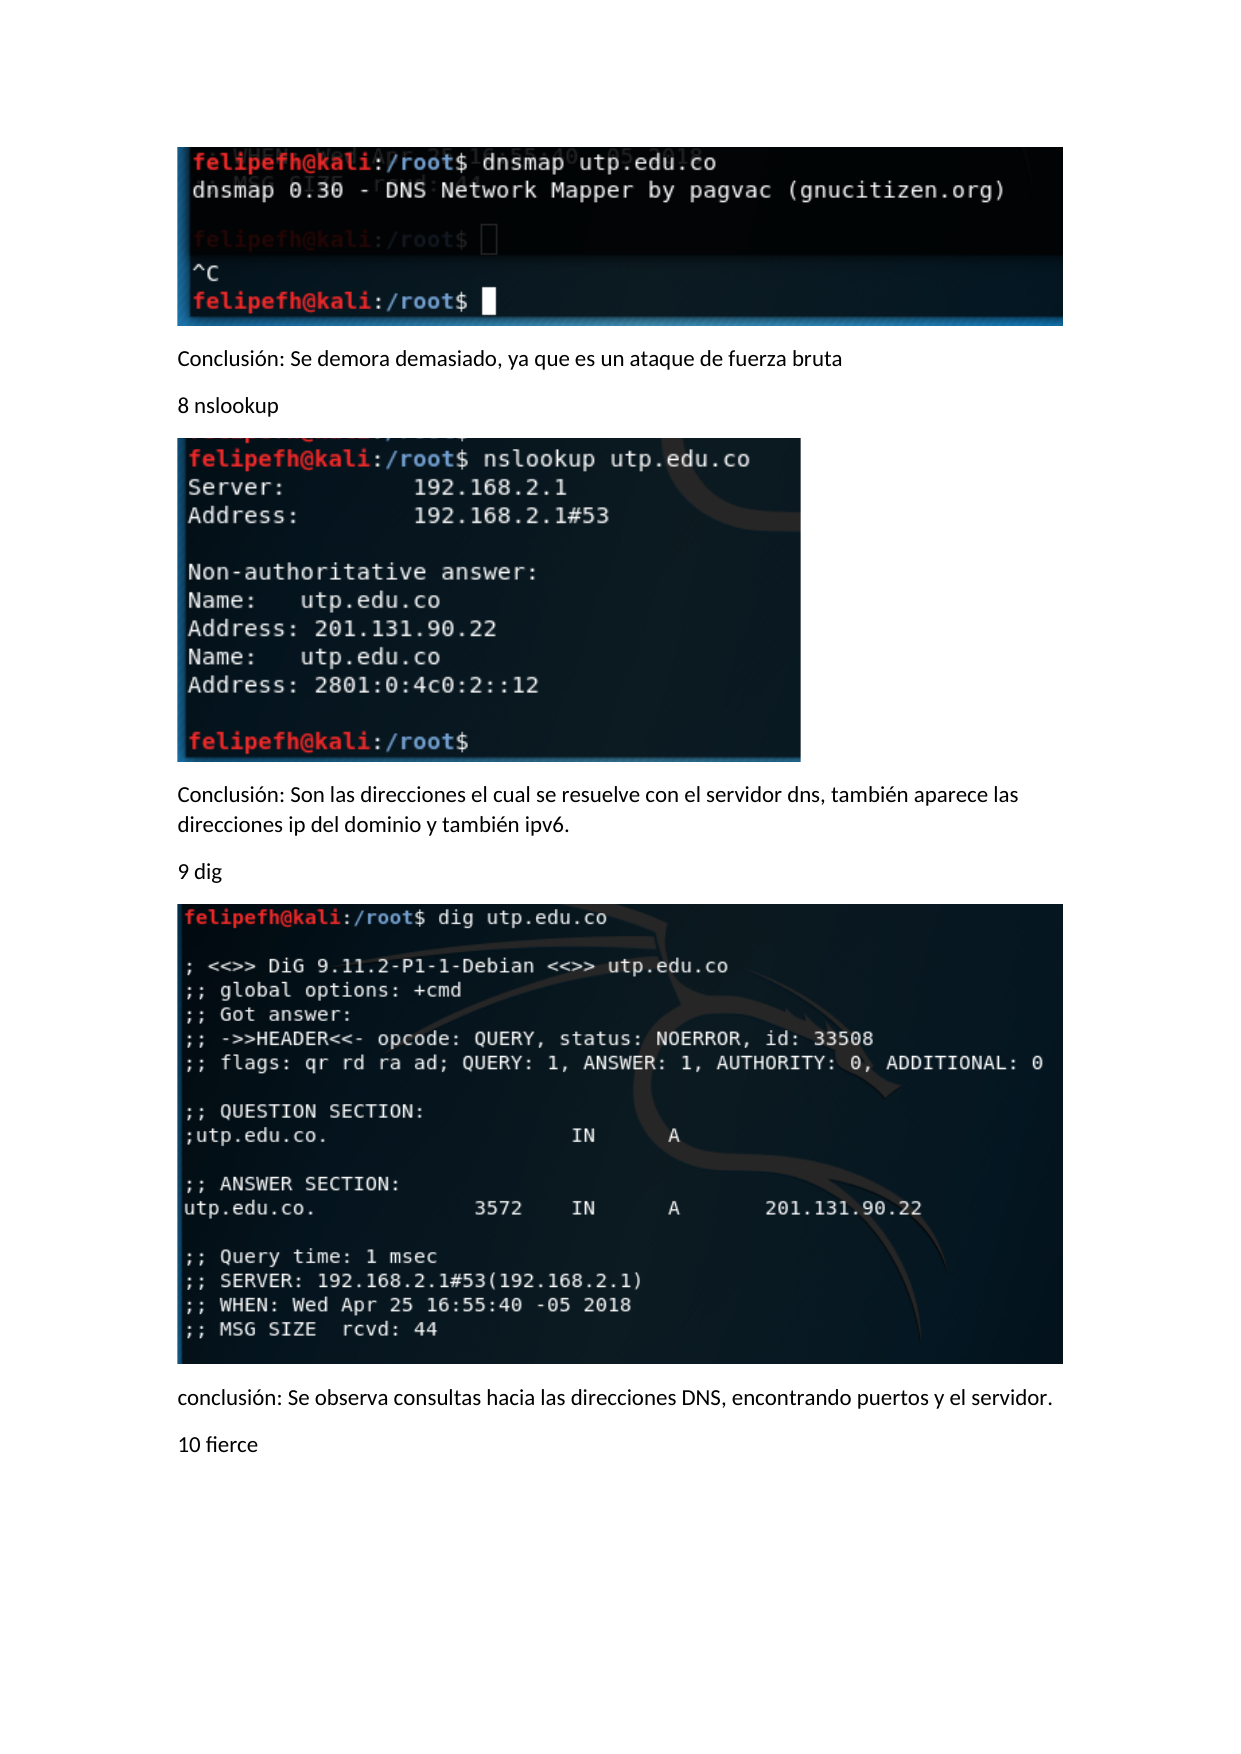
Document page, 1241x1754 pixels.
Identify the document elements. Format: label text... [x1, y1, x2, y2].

text Conclusión: Son las direcciones el cual se resuelve con el servidor dns, también aparece las direcciones ip del dominio y también ipv6. [177, 780, 1063, 838]
text Conclusión: Se demora demasiado, ya que es un ataque de fuerza bruta [177, 344, 1063, 372]
text conclusión: Se observa consultas hacia las direcciones DNS, encontrando puertos y el servidor. [177, 1383, 1063, 1411]
picture [177, 438, 801, 762]
text 8 nslookup [177, 391, 1063, 419]
text 9 dig [177, 857, 1063, 885]
picture [177, 147, 1063, 326]
picture [177, 904, 1063, 1364]
text 10 fierce [177, 1430, 1063, 1458]
